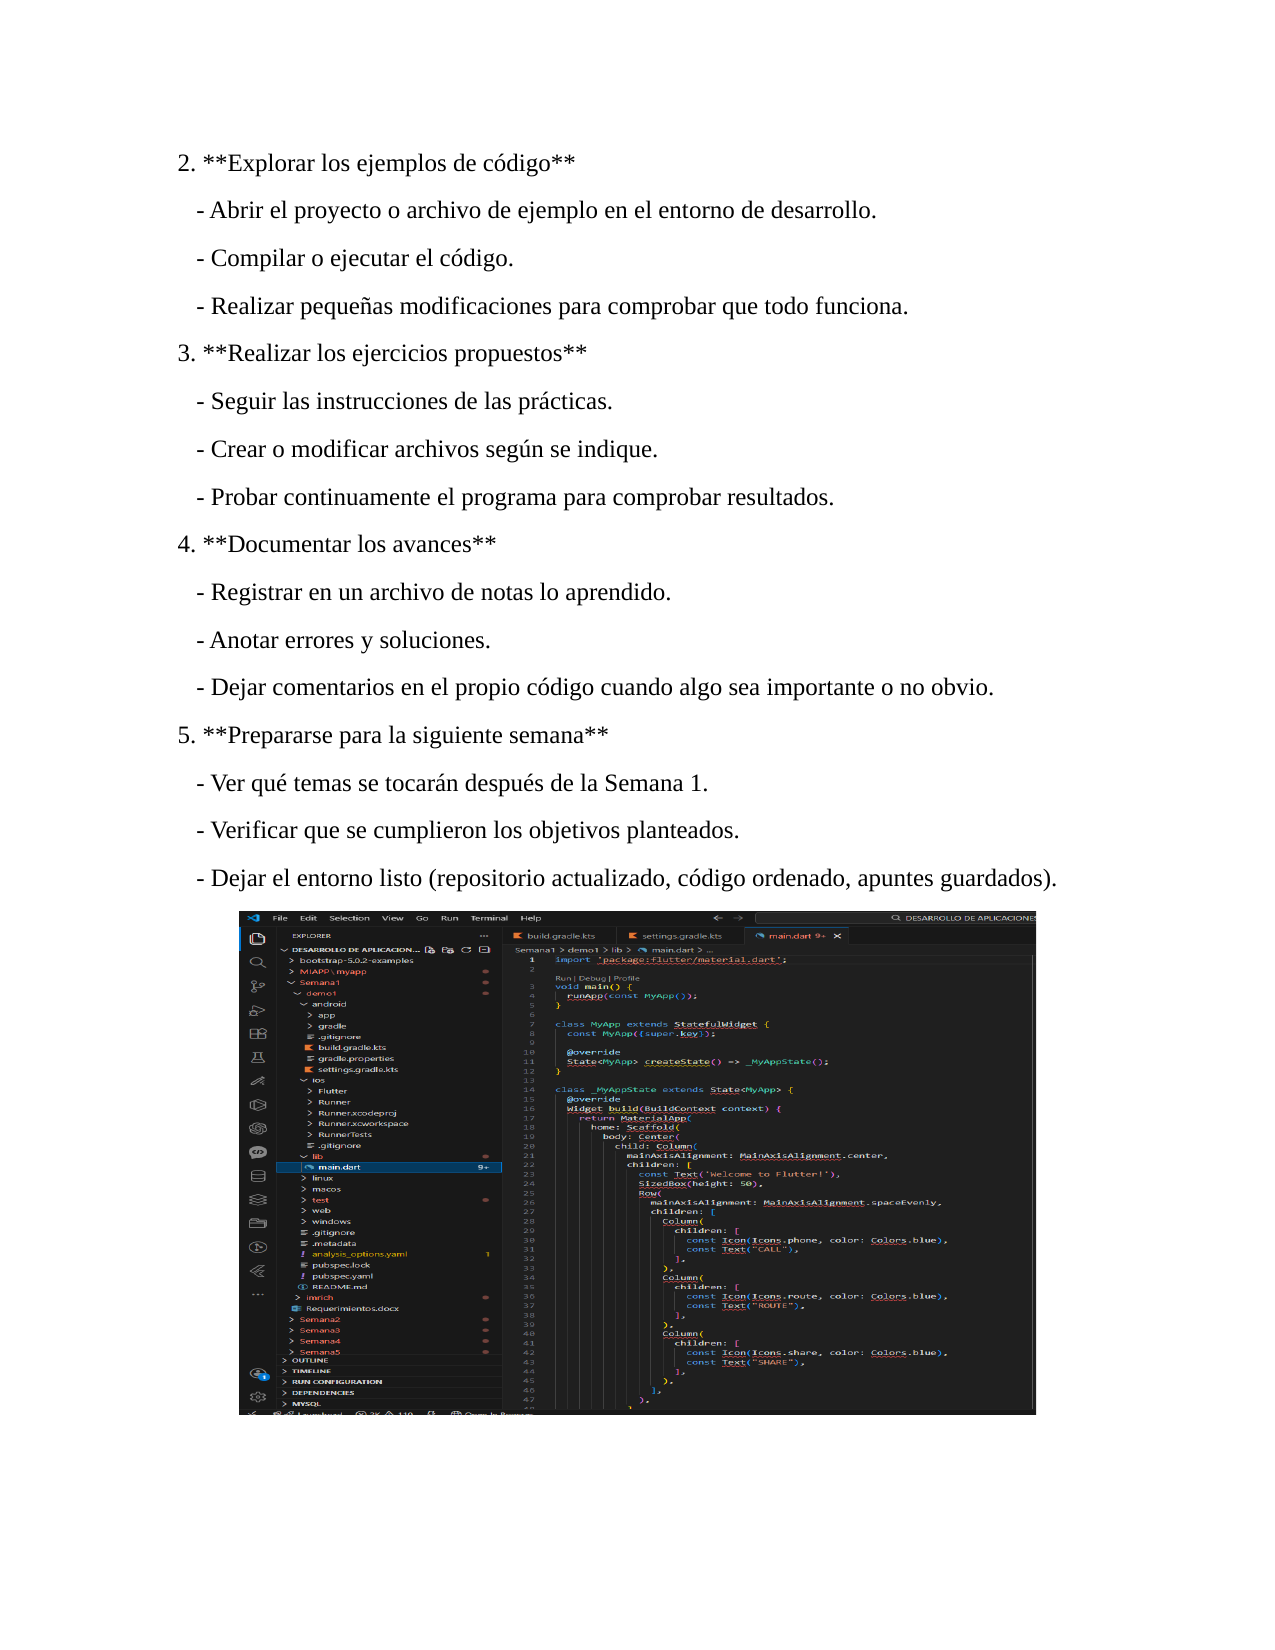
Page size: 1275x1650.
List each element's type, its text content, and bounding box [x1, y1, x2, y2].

text - Seguir las instrucciones de las prácticas. [177, 386, 1098, 415]
text - Dejar comentarios en el propio código cuando algo sea importante o no obvio. [177, 672, 1098, 701]
picture [239, 911, 1037, 1415]
text - Registrar en un archivo de notas lo aprendido. [177, 577, 1098, 606]
text - Compilar o ejecutar el código. [177, 243, 1098, 272]
text 4. **Documentar los avances** [177, 529, 1098, 558]
text - Anotar errores y soluciones. [177, 625, 1098, 653]
text - Dejar el entorno listo (repositorio actualizado, código ordenado, apuntes guardados). [177, 863, 1098, 892]
text 3. **Realizar los ejercicios propuestos** [177, 338, 1098, 367]
text 5. **Prepararse para la siguiente semana** [177, 720, 1098, 749]
text - Probar continuamente el programa para comprobar resultados. [177, 482, 1098, 510]
text - Ver qué temas se tocarán después de la Semana 1. [177, 768, 1098, 797]
text - Realizar pequeñas modificaciones para comprobar que todo funciona. [177, 291, 1098, 319]
text - Verificar que se cumplieron los objetivos planteados. [177, 816, 1098, 844]
text 2. **Explorar los ejemplos de código** [177, 148, 1098, 176]
text - Crear o modificar archivos según se indique. [177, 434, 1098, 463]
text - Abrir el proyecto o archivo de ejemplo en el entorno de desarrollo. [177, 195, 1098, 224]
